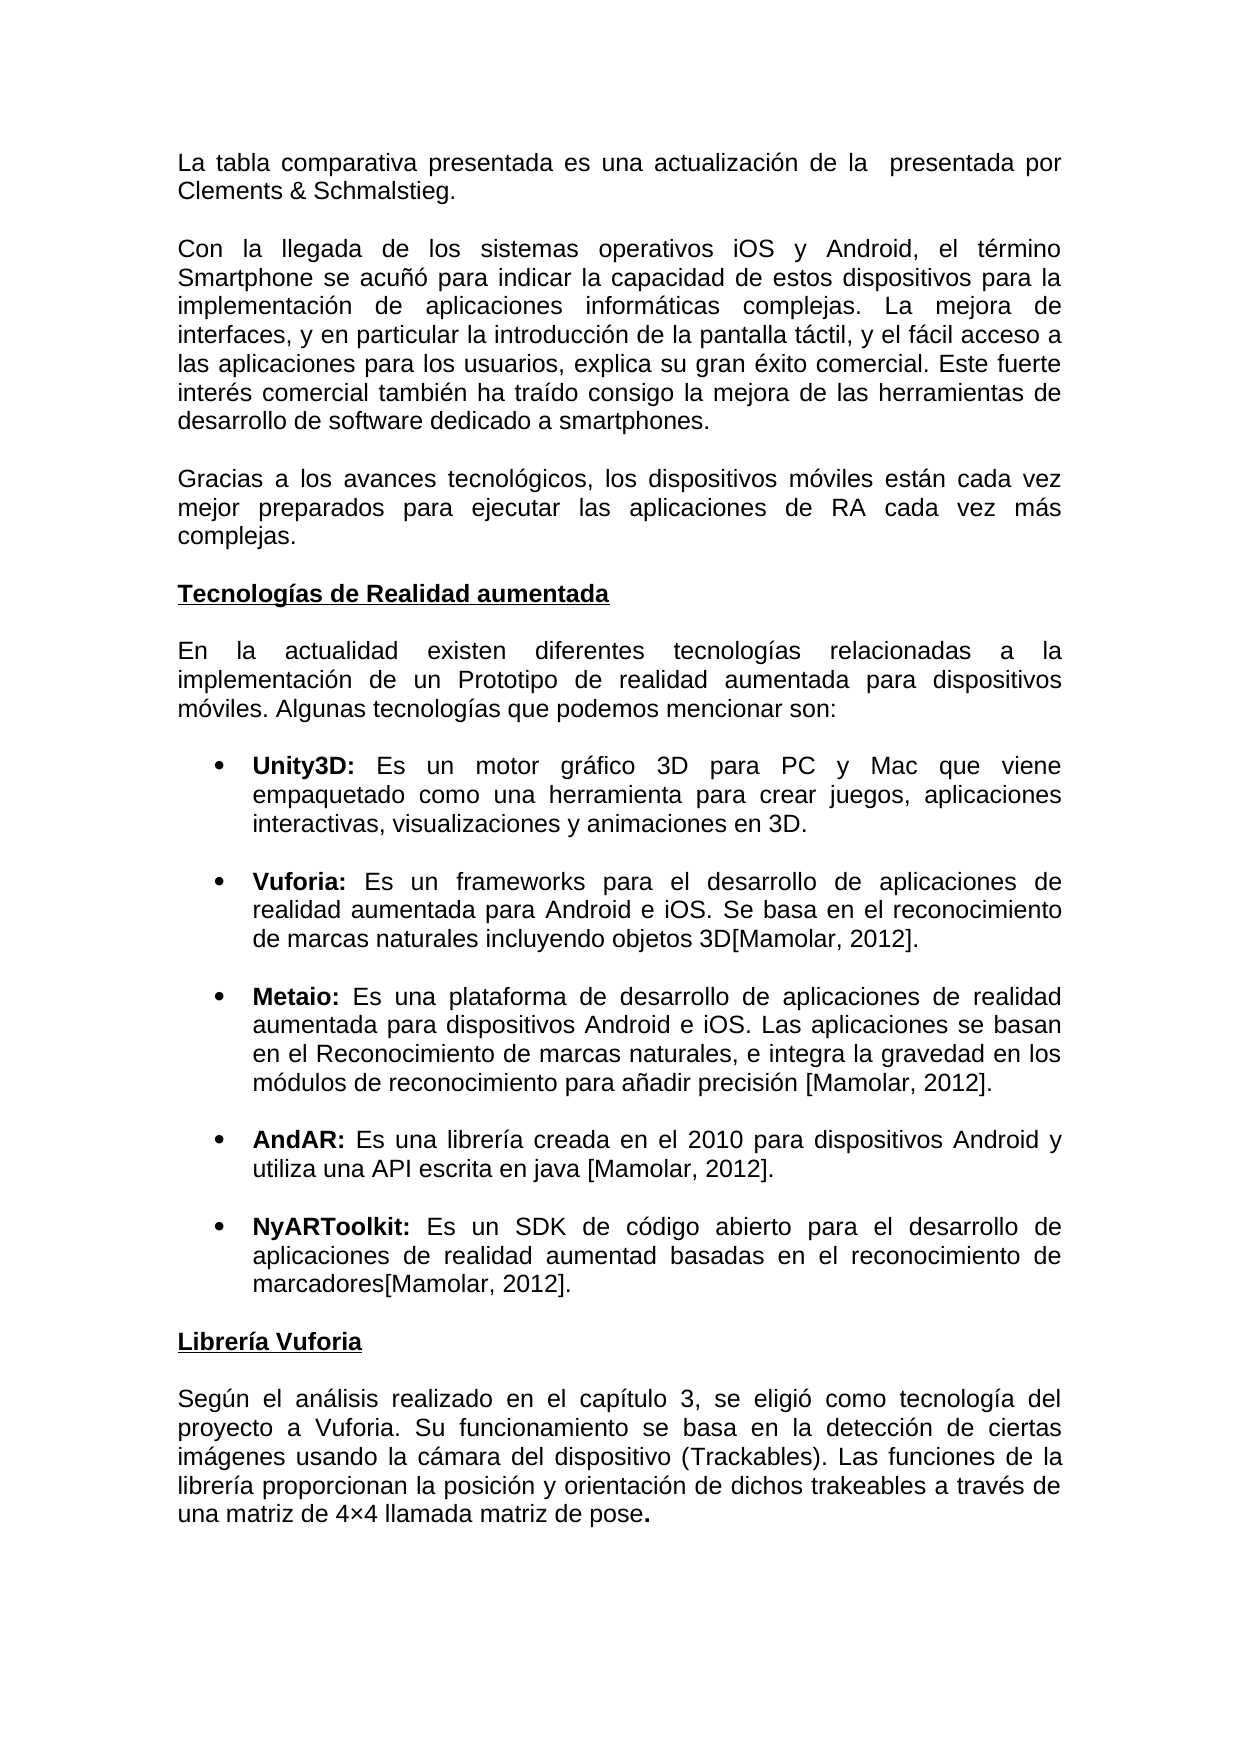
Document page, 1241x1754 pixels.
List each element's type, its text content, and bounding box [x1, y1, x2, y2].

text Librería Vuforia [177, 1327, 1063, 1356]
text Tecnologías de Realidad aumentada [177, 579, 1063, 608]
list AndAR: Es una librería creada en el 2010 para dispositivos Android y utiliza una API escrita en java [Mamolar, 2012]. [215, 1125, 1063, 1183]
text Gracias a los avances tecnológicos, los dispositivos móviles están cada vez mejor preparados para ejecutar las aplicaciones de RA cada vez más complejas. [177, 464, 1063, 550]
list Unity3D: Es un motor gráfico 3D para PC y Mac que viene empaquetado como una herramienta para crear juegos, aplicaciones interactivas, visualizaciones y animaciones en 3D. [215, 751, 1063, 838]
list Vuforia: Es un frameworks para el desarrollo de aplicaciones de realidad aumentada para Android e iOS. Se basa en el reconocimiento de marcas naturales incluyendo objetos 3D[Mamolar, 2012]. [215, 866, 1063, 953]
text Con la llegada de los sistemas operativos iOS y Android, el término Smartphone se acuñó para indicar la capacidad de estos dispositivos para la implementación de aplicaciones informáticas complejas. La mejora de interfaces, y en particular la introducción de la pantalla táctil, y el fácil acceso a las aplicaciones para los usuarios, explica su gran éxito comercial. Este fuerte interés comercial también ha traído consigo la mejora de las herramientas de desarrollo de software dedicado a smartphones. [177, 234, 1063, 435]
text Según el análisis realizado en el capítulo 3, se eligió como tecnología del proyecto a Vuforia. Su funcionamiento se basa en la detección de ciertas imágenes usando la cámara del dispositivo (Trackables). Las funciones de la librería proporcionan la posición y orientación de dichos trakeables a través de una matriz de 4×4 llamada matriz de pose. [177, 1384, 1063, 1528]
list NyARToolkit: Es un SDK de código abierto para el desarrollo de aplicaciones de realidad aumentad basadas en el reconocimiento de marcadores[Mamolar, 2012]. [215, 1212, 1063, 1298]
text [177, 148, 1063, 205]
text En la actualidad existen diferentes tecnologías relacionadas a la implementación de un Prototipo de realidad aumentada para dispositivos móviles. Algunas tecnologías que podemos mencionar son: [177, 636, 1063, 723]
list Metaio: Es una plataforma de desarrollo de aplicaciones de realidad aumentada para dispositivos Android e iOS. Las aplicaciones se basan en el Reconocimiento de marcas naturales, e integra la gravedad en los módulos de reconocimiento para añadir precisión [Mamolar, 2012]. [215, 982, 1063, 1097]
